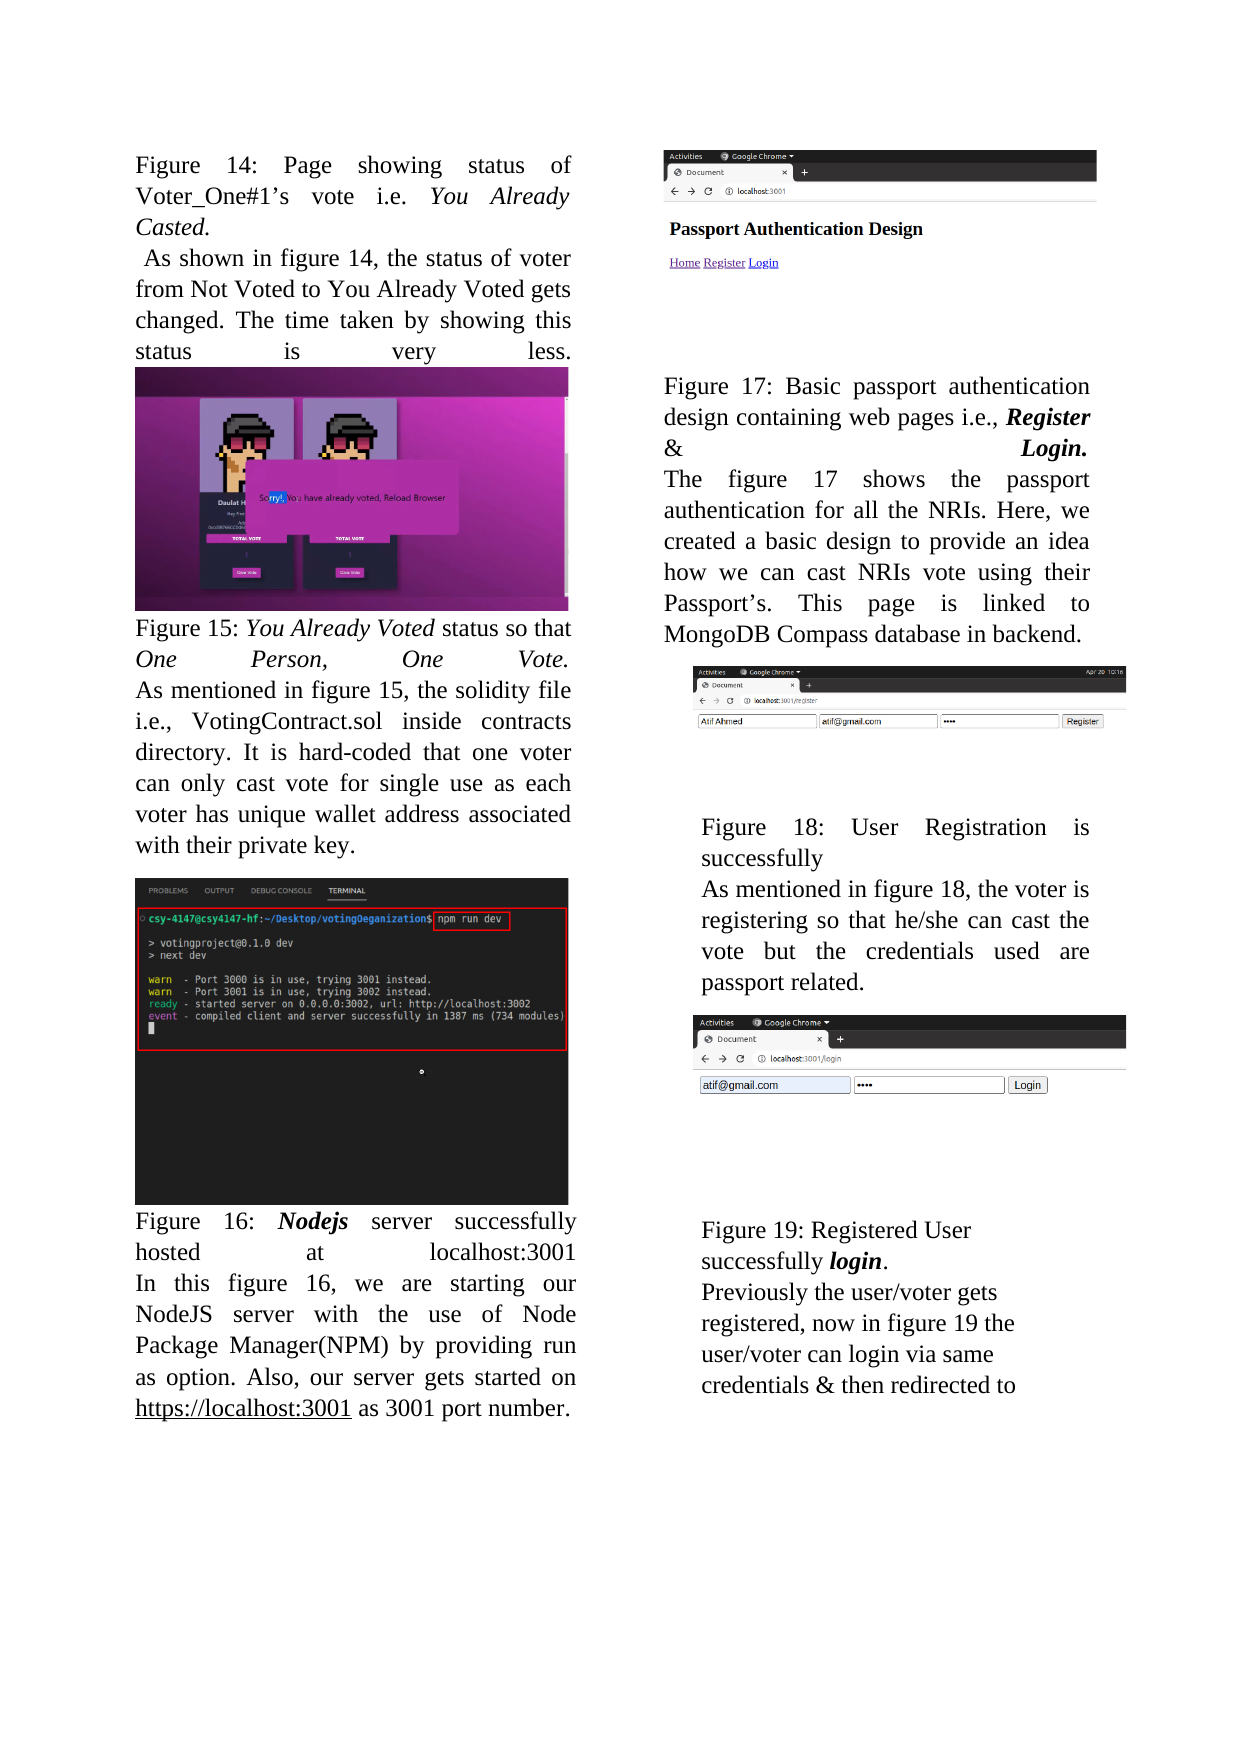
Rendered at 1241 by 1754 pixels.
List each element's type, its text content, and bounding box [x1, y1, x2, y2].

picture [135, 878, 569, 1205]
text Figure 18: User Registration is successfully As mentioned in figure 18, the voter is registering so that he/she can cast the vote but the credentials used are passport related. [693, 810, 1090, 996]
picture [135, 367, 569, 611]
text Figure 19: Registered User successfully login. Previously the user/voter gets registered, now in figure 19 the user/voter can login via same credentials & then redirected to [693, 1213, 1090, 1399]
picture [693, 1015, 1127, 1213]
text Figure 17: Basic passport authentication design containing web pages i.e., Register & Login. The figure 17 shows the passport authentication for all the NRIs. Here, we created a basic design to provide an idea how we can cast NRIs vote using their Passport’s. This page is linked to MongoDB Compass database in backend. [663, 369, 1090, 648]
picture [663, 150, 1097, 369]
picture [693, 666, 1127, 810]
